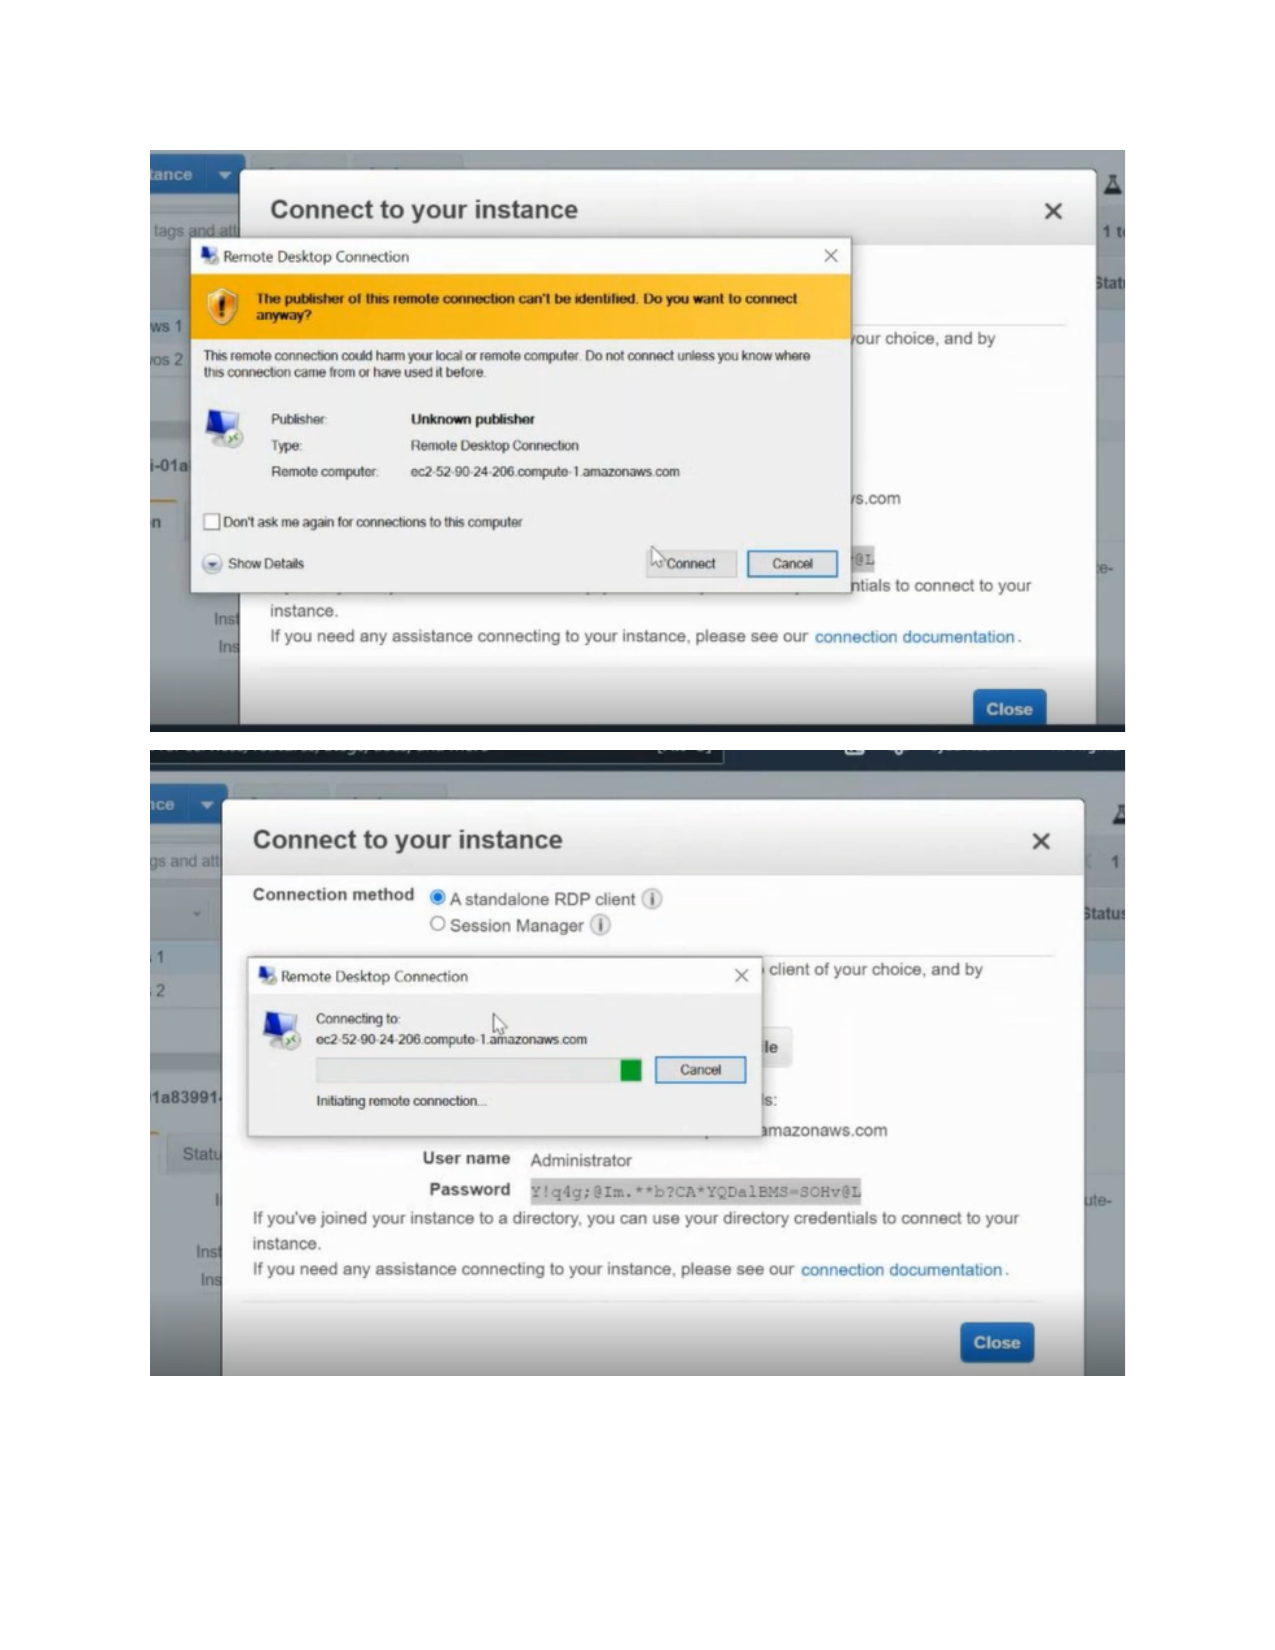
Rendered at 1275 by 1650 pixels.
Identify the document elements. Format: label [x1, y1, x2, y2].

picture [150, 750, 1125, 1376]
picture [150, 150, 1125, 732]
